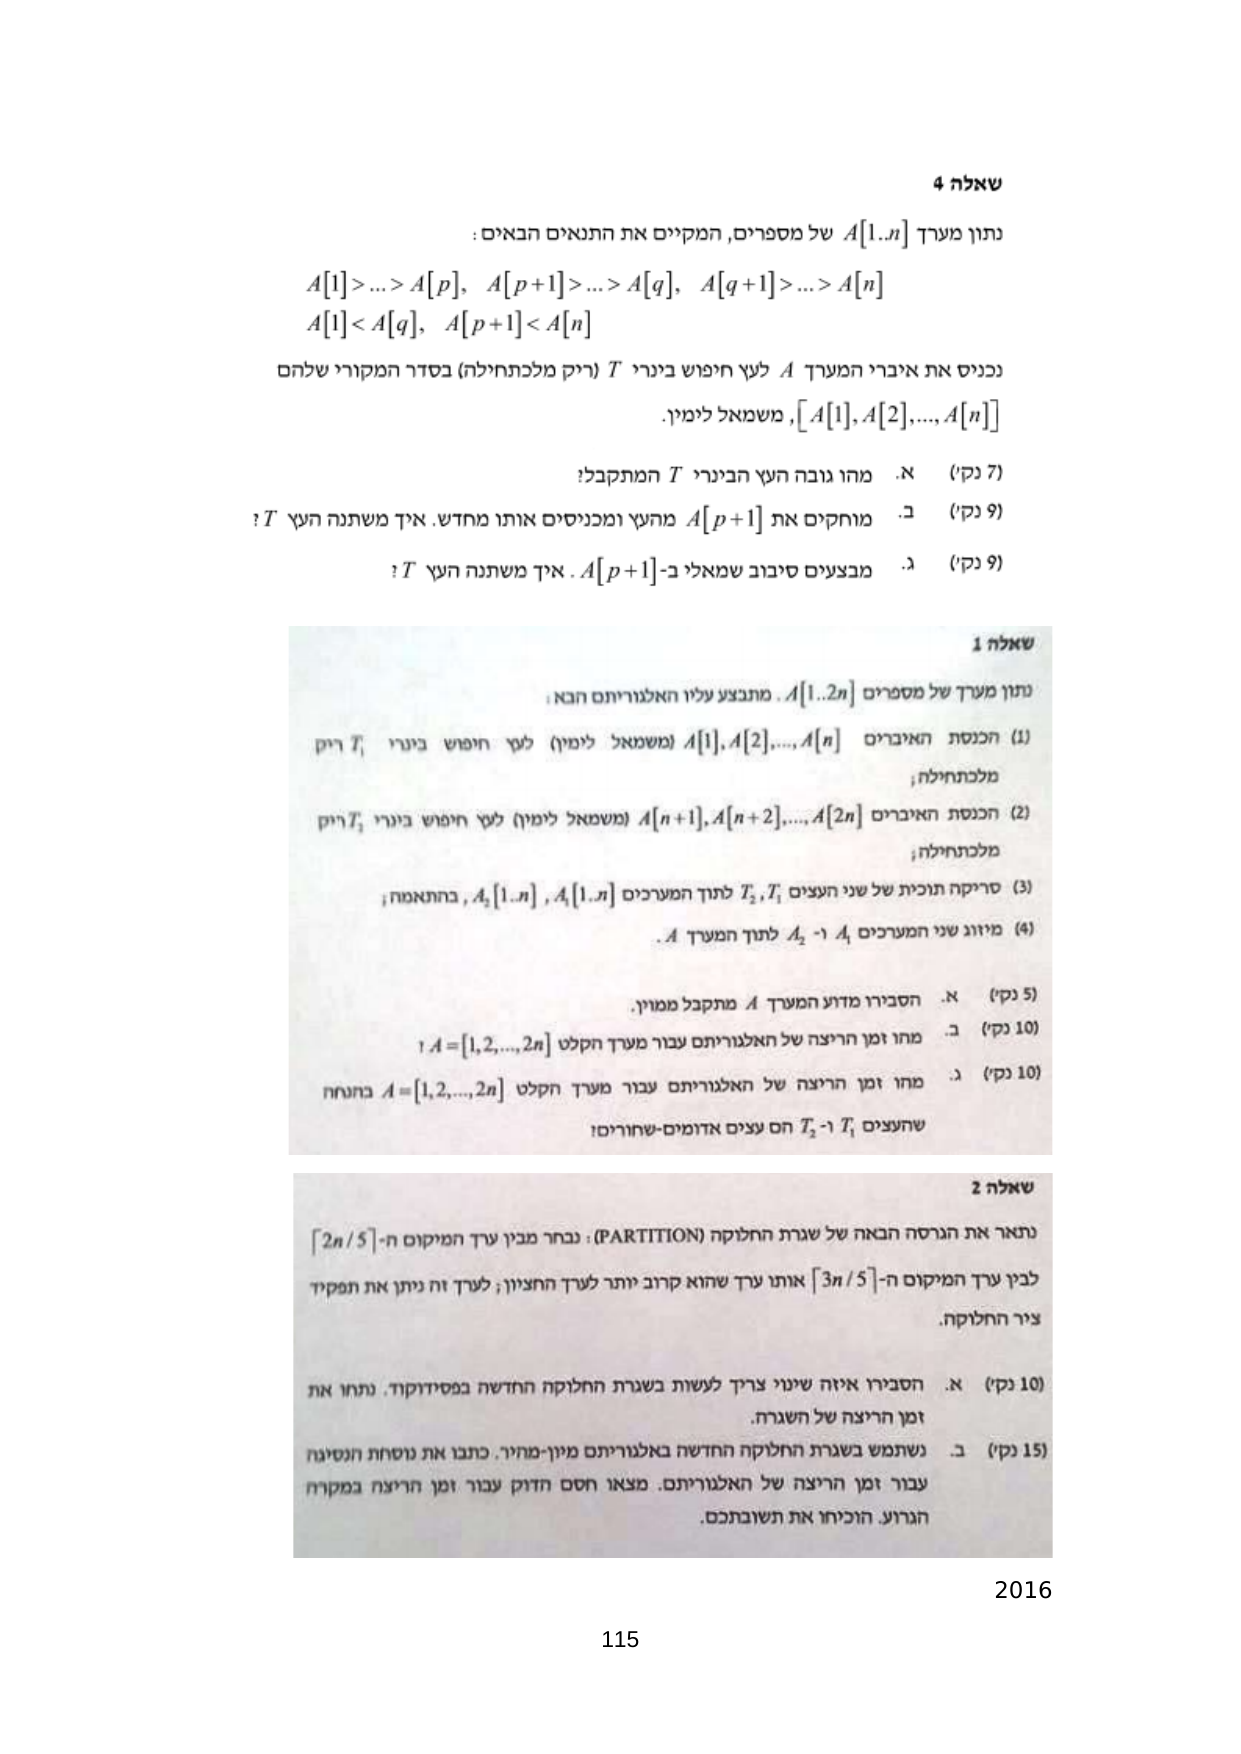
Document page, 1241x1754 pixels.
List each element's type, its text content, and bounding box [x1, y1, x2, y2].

text 2016 [187, 1577, 1053, 1603]
picture [288, 626, 1053, 1155]
picture [224, 150, 1053, 608]
picture [293, 1173, 1053, 1558]
